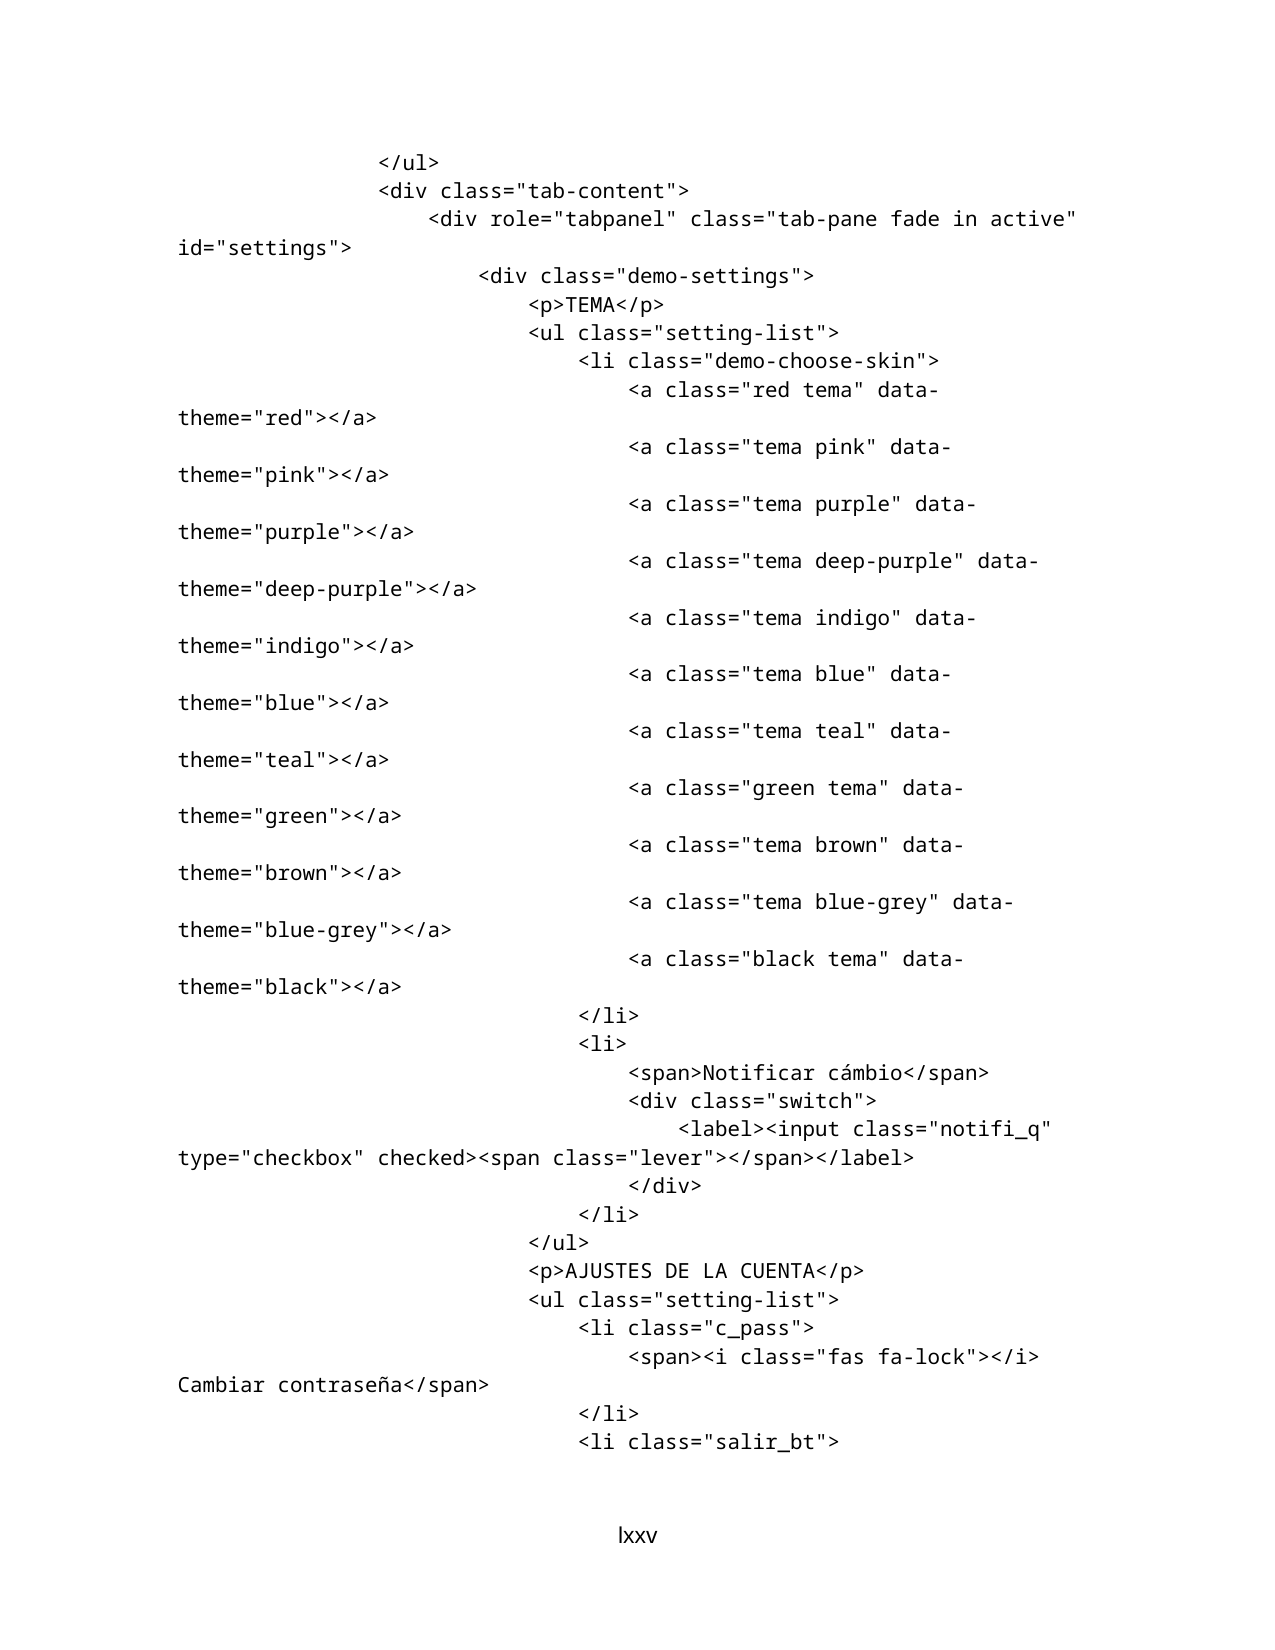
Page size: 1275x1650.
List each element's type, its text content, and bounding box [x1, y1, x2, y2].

text <div class="switch"> [177, 1086, 1098, 1114]
text </div> [177, 1171, 1098, 1200]
text <li class="salir_bt"> [177, 1427, 1098, 1456]
text <ul class="setting-list"> [177, 318, 1098, 347]
text <a class="tema indigo" data-theme="indigo"></a> [177, 603, 1098, 659]
text <li class="demo-choose-skin"> [177, 347, 1098, 375]
text <a class="tema pink" data-theme="pink"></a> [177, 432, 1098, 489]
text <p>TEMA</p> [177, 290, 1098, 318]
text <label><input class="notifi_q" type="checkbox" checked><span class="lever"></span></label> [177, 1114, 1098, 1171]
text <a class="tema deep-purple" data-theme="deep-purple"></a> [177, 546, 1098, 603]
text </li> [177, 1200, 1098, 1228]
text <div class="tab-content"> [177, 176, 1098, 204]
text <a class="green tema" data-theme="green"></a> [177, 773, 1098, 830]
text <div class="demo-settings"> [177, 261, 1098, 290]
text </li> [177, 1399, 1098, 1427]
text <a class="tema teal" data-theme="teal"></a> [177, 716, 1098, 773]
text <span><i class="fas fa-lock"></i> Cambiar contraseña</span> [177, 1342, 1098, 1399]
text <li class="c_pass"> [177, 1313, 1098, 1342]
text <a class="tema blue-grey" data-theme="blue-grey"></a> [177, 887, 1098, 944]
text </li> [177, 1001, 1098, 1029]
text <li> [177, 1029, 1098, 1058]
text <div role="tabpanel" class="tab-pane fade in active" id="settings"> [177, 204, 1098, 261]
text <a class="black tema" data-theme="black"></a> [177, 944, 1098, 1001]
text <a class="tema purple" data-theme="purple"></a> [177, 489, 1098, 546]
text <a class="tema blue" data-theme="blue"></a> [177, 659, 1098, 716]
text </ul> [177, 1228, 1098, 1257]
text <p>AJUSTES DE LA CUENTA</p> [177, 1257, 1098, 1285]
text <span>Notificar cámbio</span> [177, 1058, 1098, 1086]
text <ul class="setting-list"> [177, 1285, 1098, 1313]
text </ul> [177, 148, 1098, 176]
text <a class="red tema" data-theme="red"></a> [177, 375, 1098, 432]
text <a class="tema brown" data-theme="brown"></a> [177, 830, 1098, 887]
